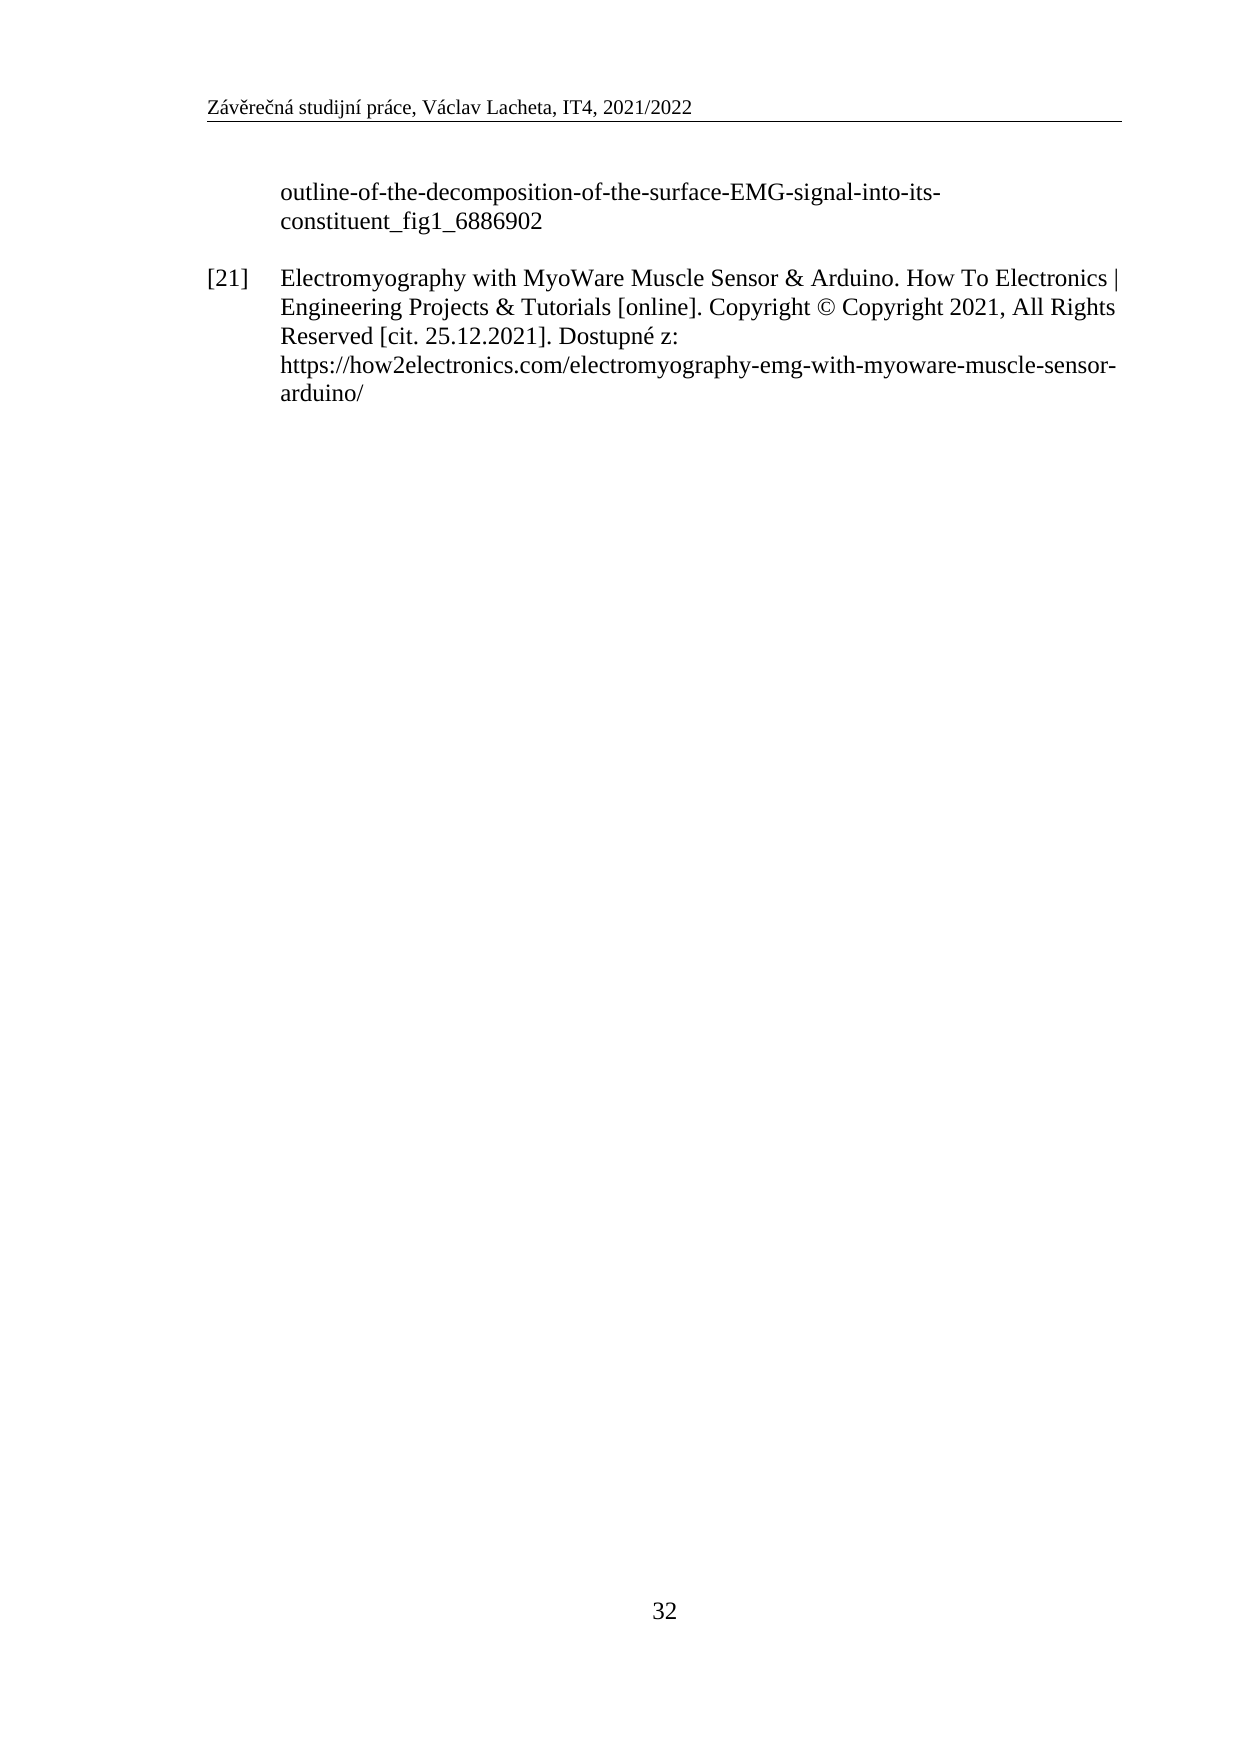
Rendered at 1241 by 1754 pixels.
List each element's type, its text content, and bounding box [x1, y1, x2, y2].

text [207, 177, 1122, 235]
text [21] Electromyography with MyoWare Muscle Sensor & Arduino. How To Electronics | Engineering Projects & Tutorials [online]. Copyright © Copyright 2021, All Rights Reserved [cit. 25.12.2021]. Dostupné z: https://how2electronics.com/electromyography-emg-with-myoware-muscle-sensor-arduino/ [207, 263, 1122, 407]
